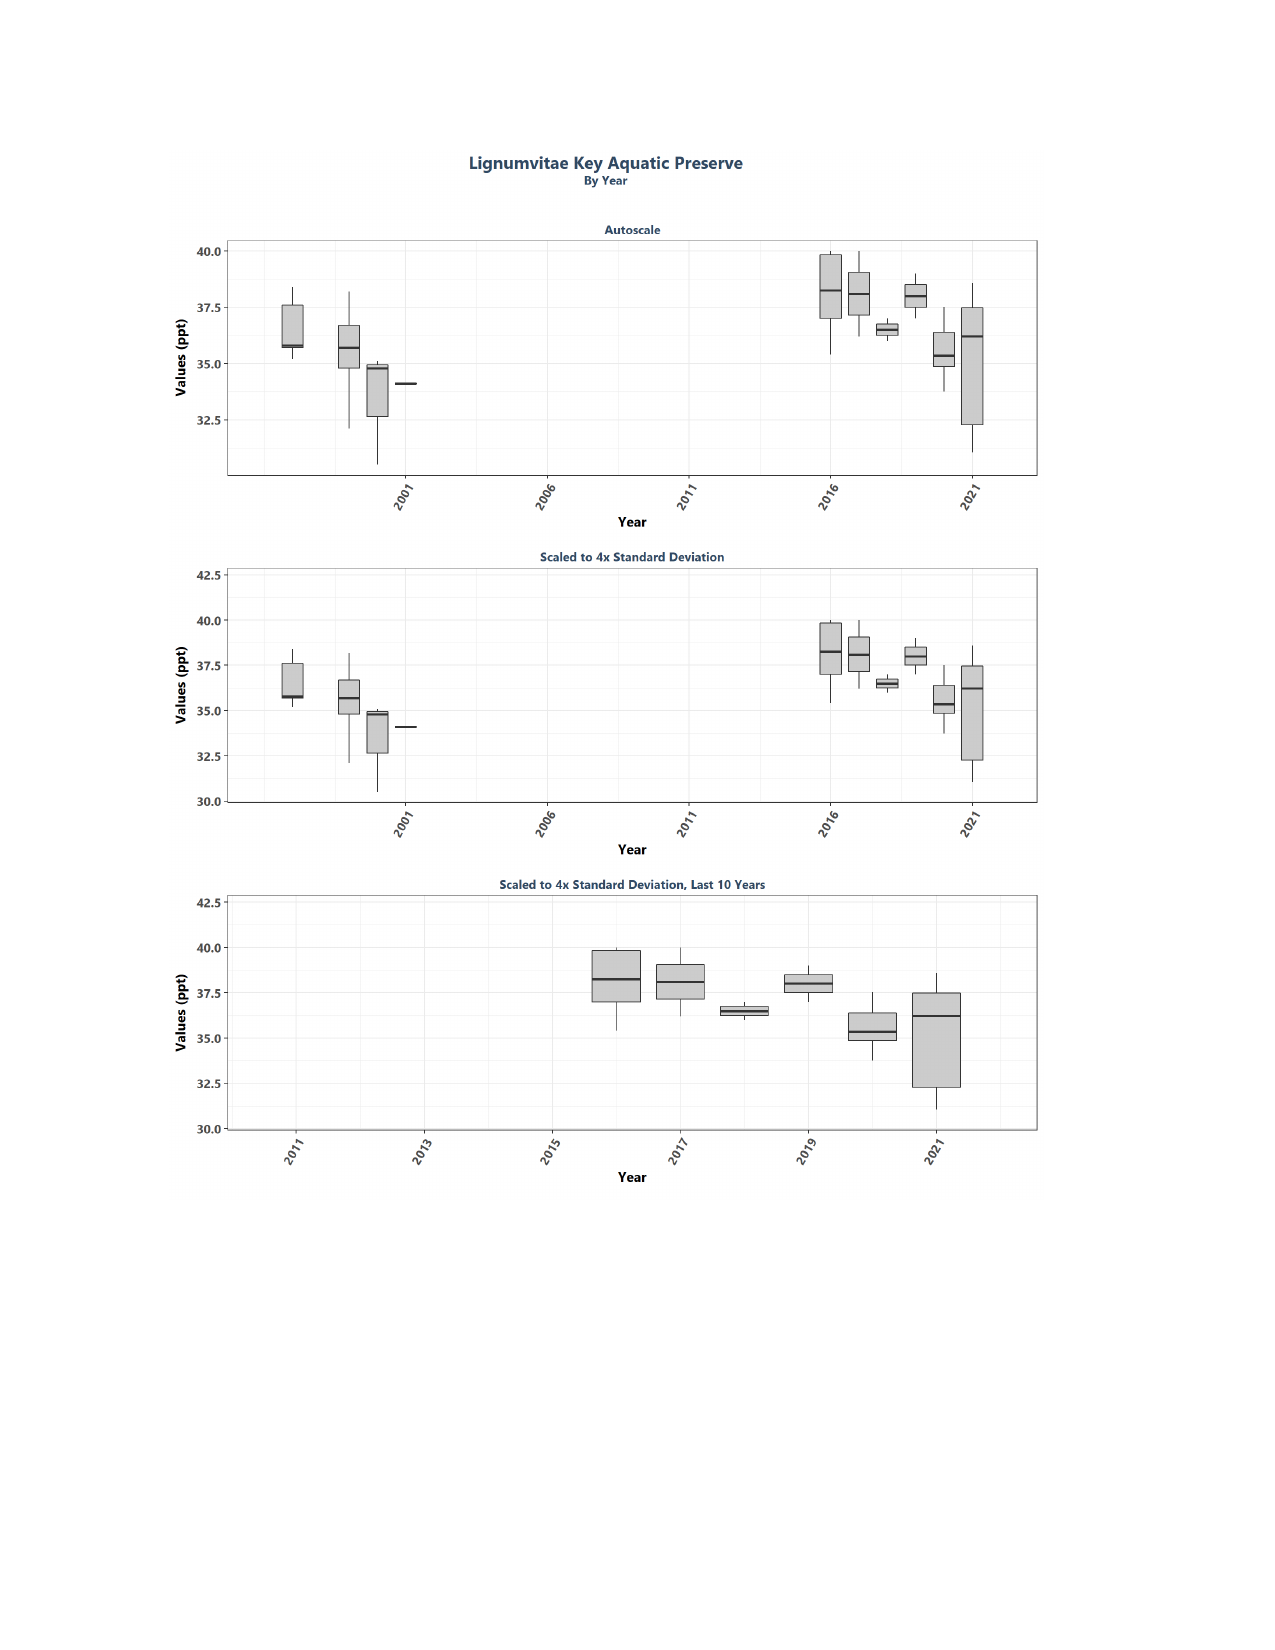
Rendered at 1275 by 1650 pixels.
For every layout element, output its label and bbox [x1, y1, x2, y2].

picture [168, 150, 1044, 1200]
